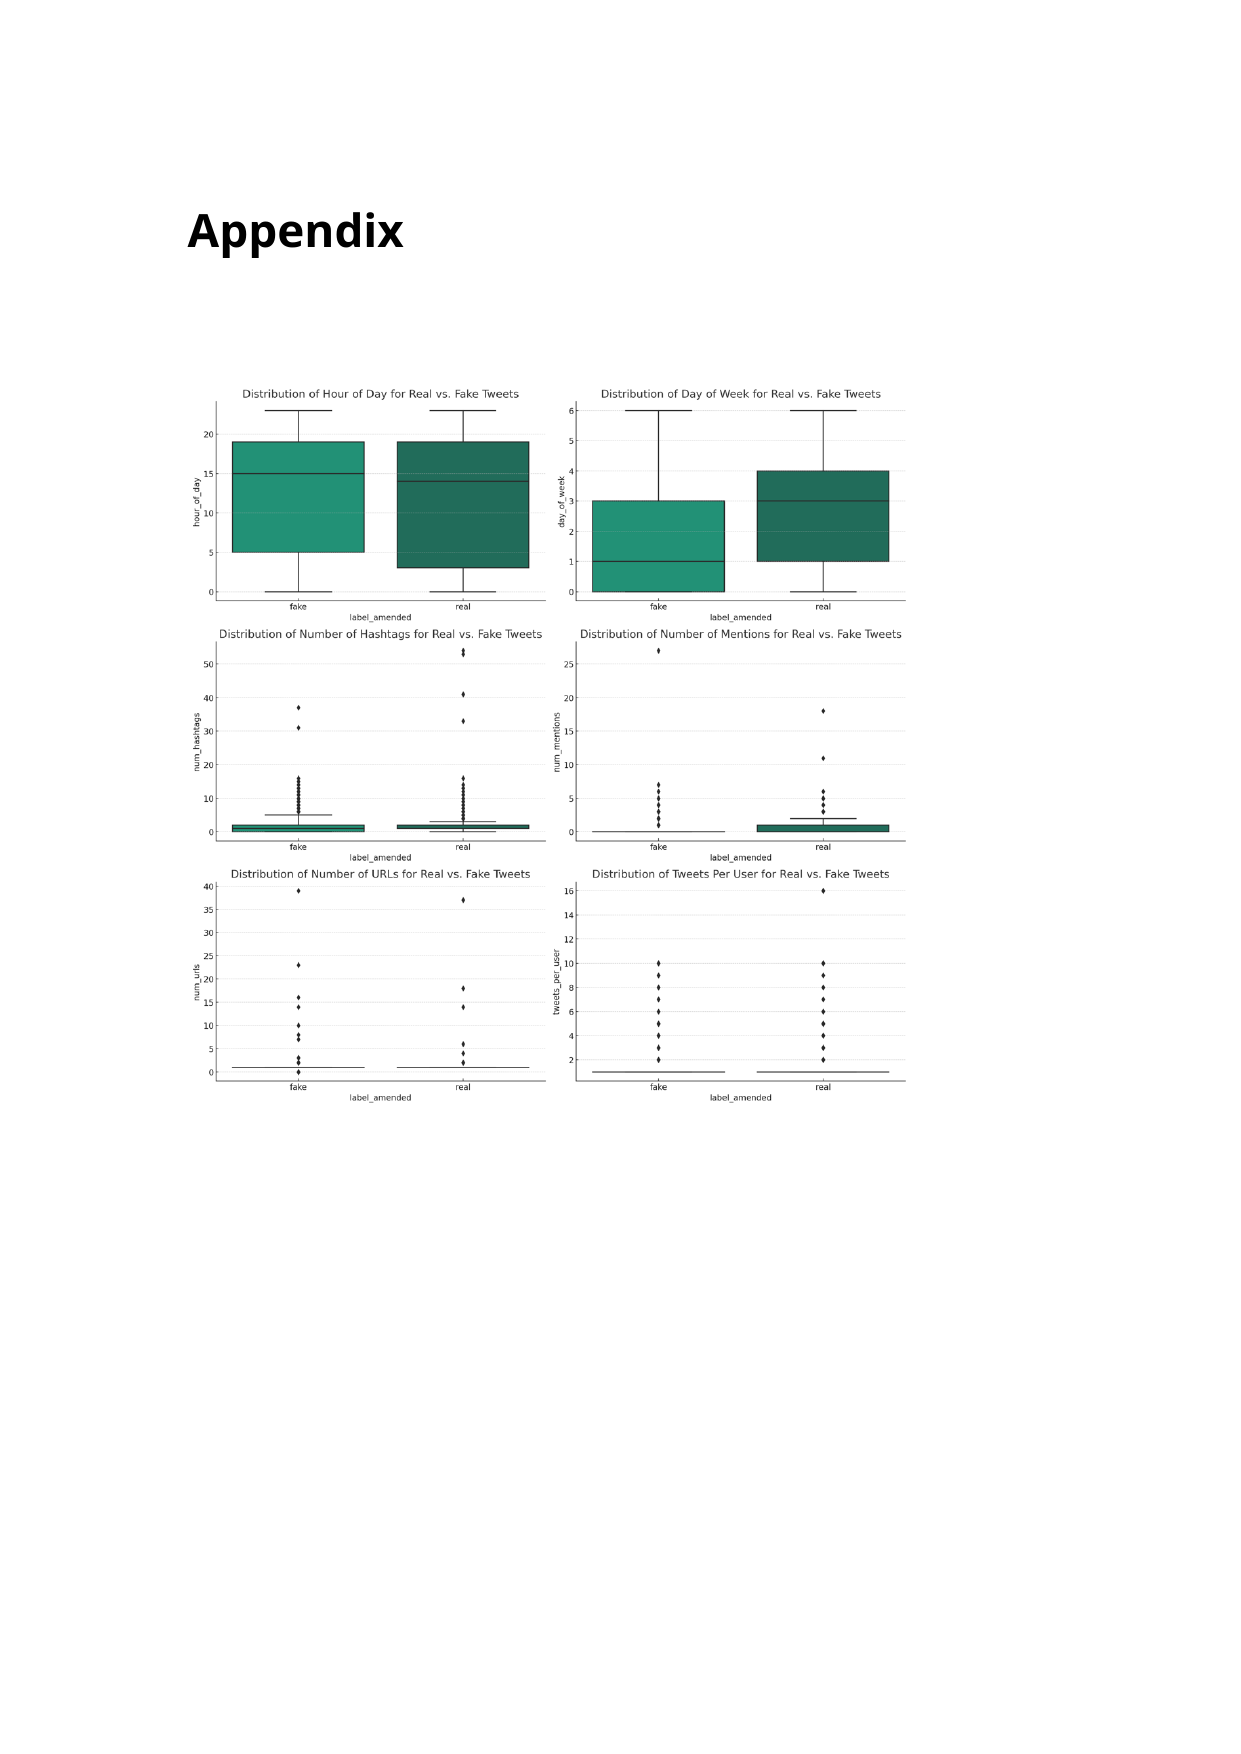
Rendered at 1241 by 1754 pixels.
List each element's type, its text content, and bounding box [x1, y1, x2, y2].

picture [187, 384, 910, 1107]
subtitle Appendix [187, 197, 1053, 262]
